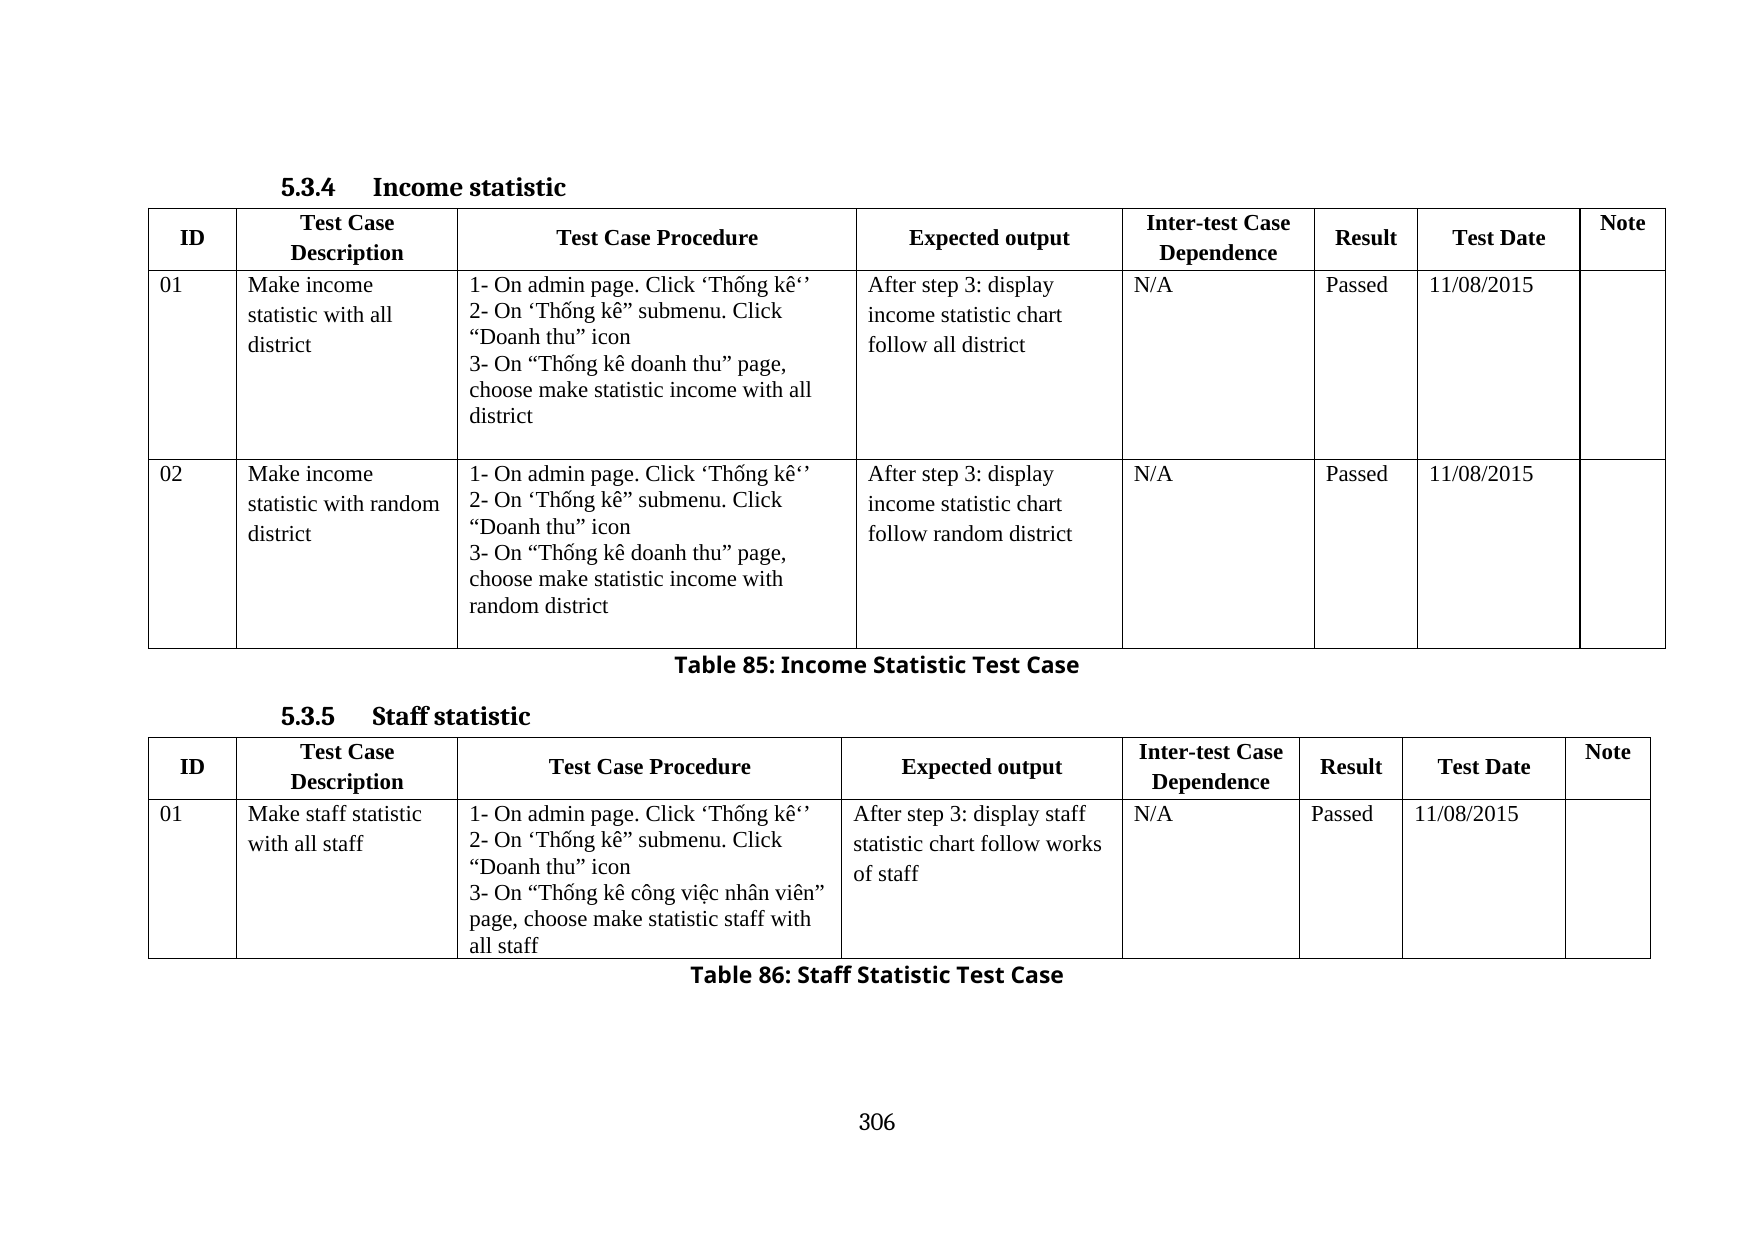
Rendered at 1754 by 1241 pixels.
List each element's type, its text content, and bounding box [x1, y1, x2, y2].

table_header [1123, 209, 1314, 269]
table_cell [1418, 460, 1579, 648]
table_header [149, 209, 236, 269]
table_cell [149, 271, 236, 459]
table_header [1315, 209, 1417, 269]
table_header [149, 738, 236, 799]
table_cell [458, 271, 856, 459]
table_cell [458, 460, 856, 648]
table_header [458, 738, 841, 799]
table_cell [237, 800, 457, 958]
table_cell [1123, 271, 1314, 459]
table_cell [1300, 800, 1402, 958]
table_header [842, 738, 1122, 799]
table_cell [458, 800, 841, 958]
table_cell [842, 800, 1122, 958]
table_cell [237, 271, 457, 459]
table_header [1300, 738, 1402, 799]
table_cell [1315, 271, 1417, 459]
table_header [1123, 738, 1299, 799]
subtitle Staff statistic [281, 701, 1606, 733]
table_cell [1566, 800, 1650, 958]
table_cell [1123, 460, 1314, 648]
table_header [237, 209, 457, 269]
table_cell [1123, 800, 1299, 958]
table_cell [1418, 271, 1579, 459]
text Table 86: Staff Statistic Test Case [148, 959, 1606, 991]
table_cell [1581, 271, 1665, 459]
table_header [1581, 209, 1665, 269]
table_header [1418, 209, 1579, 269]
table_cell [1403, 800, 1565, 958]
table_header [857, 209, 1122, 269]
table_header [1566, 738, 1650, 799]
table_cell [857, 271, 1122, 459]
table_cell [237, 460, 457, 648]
subtitle Income statistic [281, 172, 1606, 203]
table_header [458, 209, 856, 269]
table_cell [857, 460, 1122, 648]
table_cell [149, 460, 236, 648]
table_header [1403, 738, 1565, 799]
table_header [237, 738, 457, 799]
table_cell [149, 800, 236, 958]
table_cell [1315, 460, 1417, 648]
text Table 85: Income Statistic Test Case [148, 649, 1606, 681]
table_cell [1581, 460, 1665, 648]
